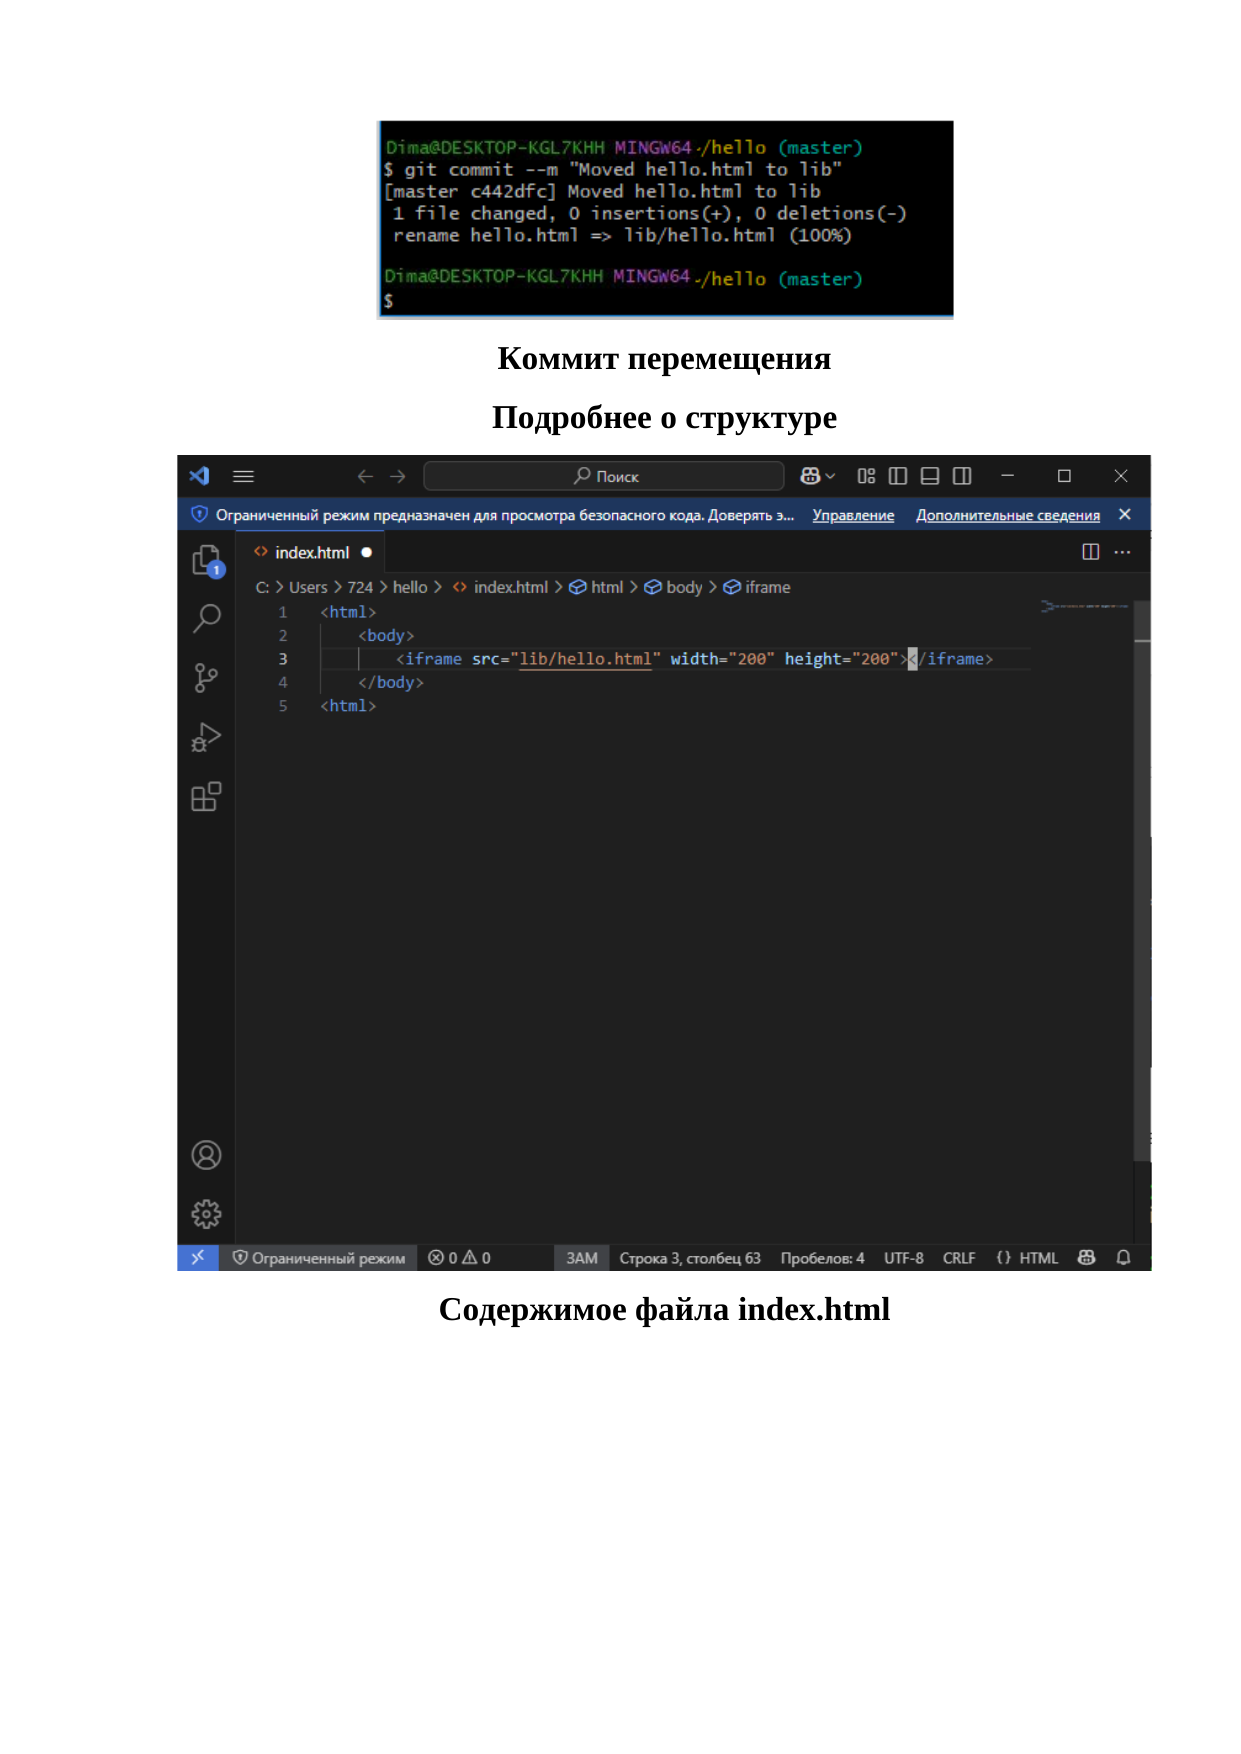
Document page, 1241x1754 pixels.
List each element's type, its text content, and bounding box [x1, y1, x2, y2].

picture [177, 455, 1152, 1271]
text Содержимое файла index.html [177, 1289, 1152, 1328]
subtitle Подробнее о структуре [177, 398, 1152, 436]
text Коммит перемещения [177, 338, 1152, 377]
picture [372, 118, 957, 320]
